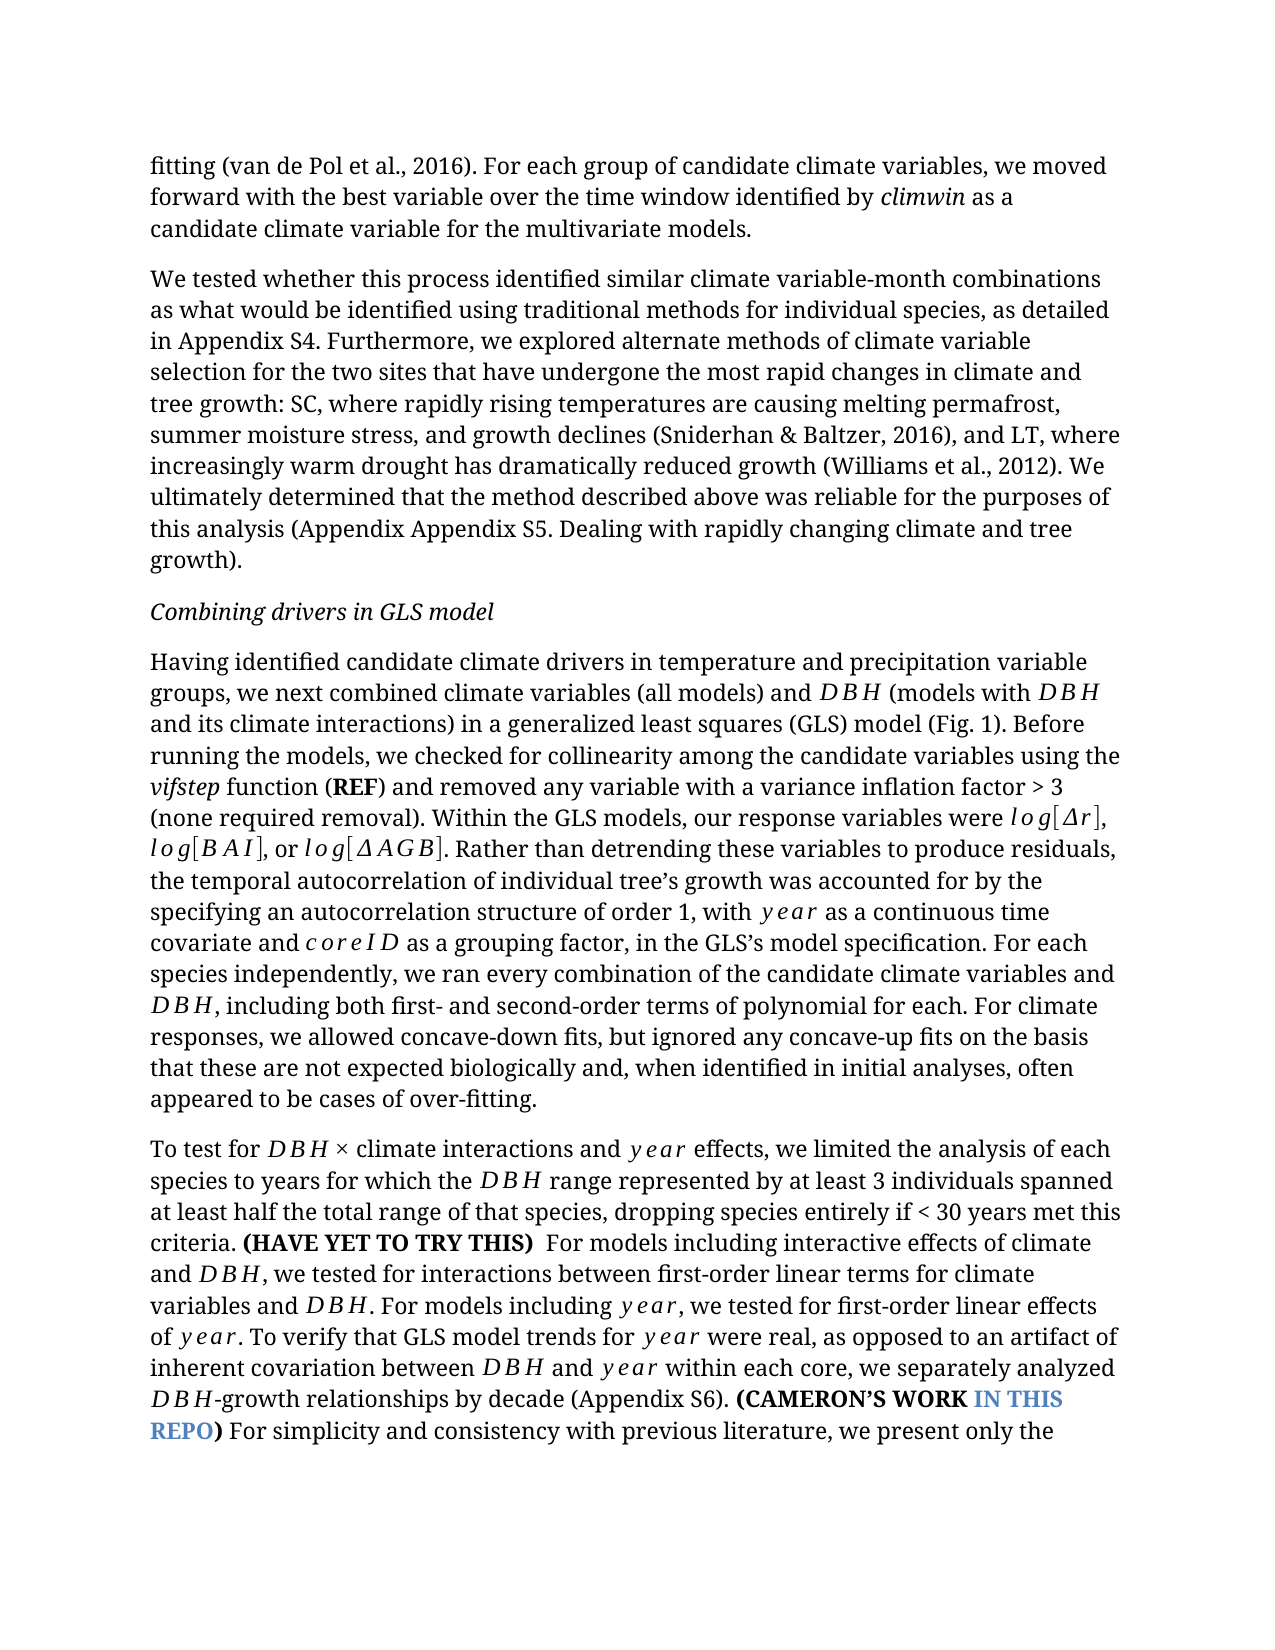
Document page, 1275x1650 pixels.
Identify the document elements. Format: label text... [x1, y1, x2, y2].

text Having identified candidate climate drivers in temperature and precipitation variable groups, we next combined climate variables (all models) and (models with and its climate interactions) in a generalized least squares (GLS) model (Fig. 1). Before running the models, we checked for collinearity among the candidate variables using the vifstep function (REF) and removed any variable with a variance inflation factor > 3 (none required removal). Within the GLS models, our response variables were , , or . Rather than detrending these variables to produce residuals, the temporal autocorrelation of individual tree’s growth was accounted for by the specifying an autocorrelation structure of order 1, with as a continuous time covariate and as a grouping factor, in the GLS’s model specification. For each species independently, we ran every combination of the candidate climate variables and , including both first- and second-order terms of polynomial for each. For climate responses, we allowed concave-down fits, but ignored any concave-up fits on the basis that these are not expected biologically and, when identified in initial analyses, often appeared to be cases of over-fitting. [150, 646, 1125, 1114]
text We tested whether this process identified similar climate variable-month combinations as what would be identified using traditional methods for individual species, as detailed in Appendix S4. Furthermore, we explored alternate methods of climate variable selection for the two sites that have undergone the most rapid changes in climate and tree growth: SC, where rapidly rising temperatures are causing melting permafrost, summer moisture stress, and growth declines (Sniderhan & Baltzer, 2016), and LT, where increasingly warm drought has dramatically reduced growth (Williams et al., 2012). We ultimately determined that the method described above was reliable for the purposes of this analysis (Appendix Appendix S5. Dealing with rapidly changing climate and tree growth). [150, 262, 1125, 575]
subtitle Combining drivers in GLS model [150, 596, 1125, 627]
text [150, 1133, 1125, 1446]
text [150, 150, 1125, 244]
